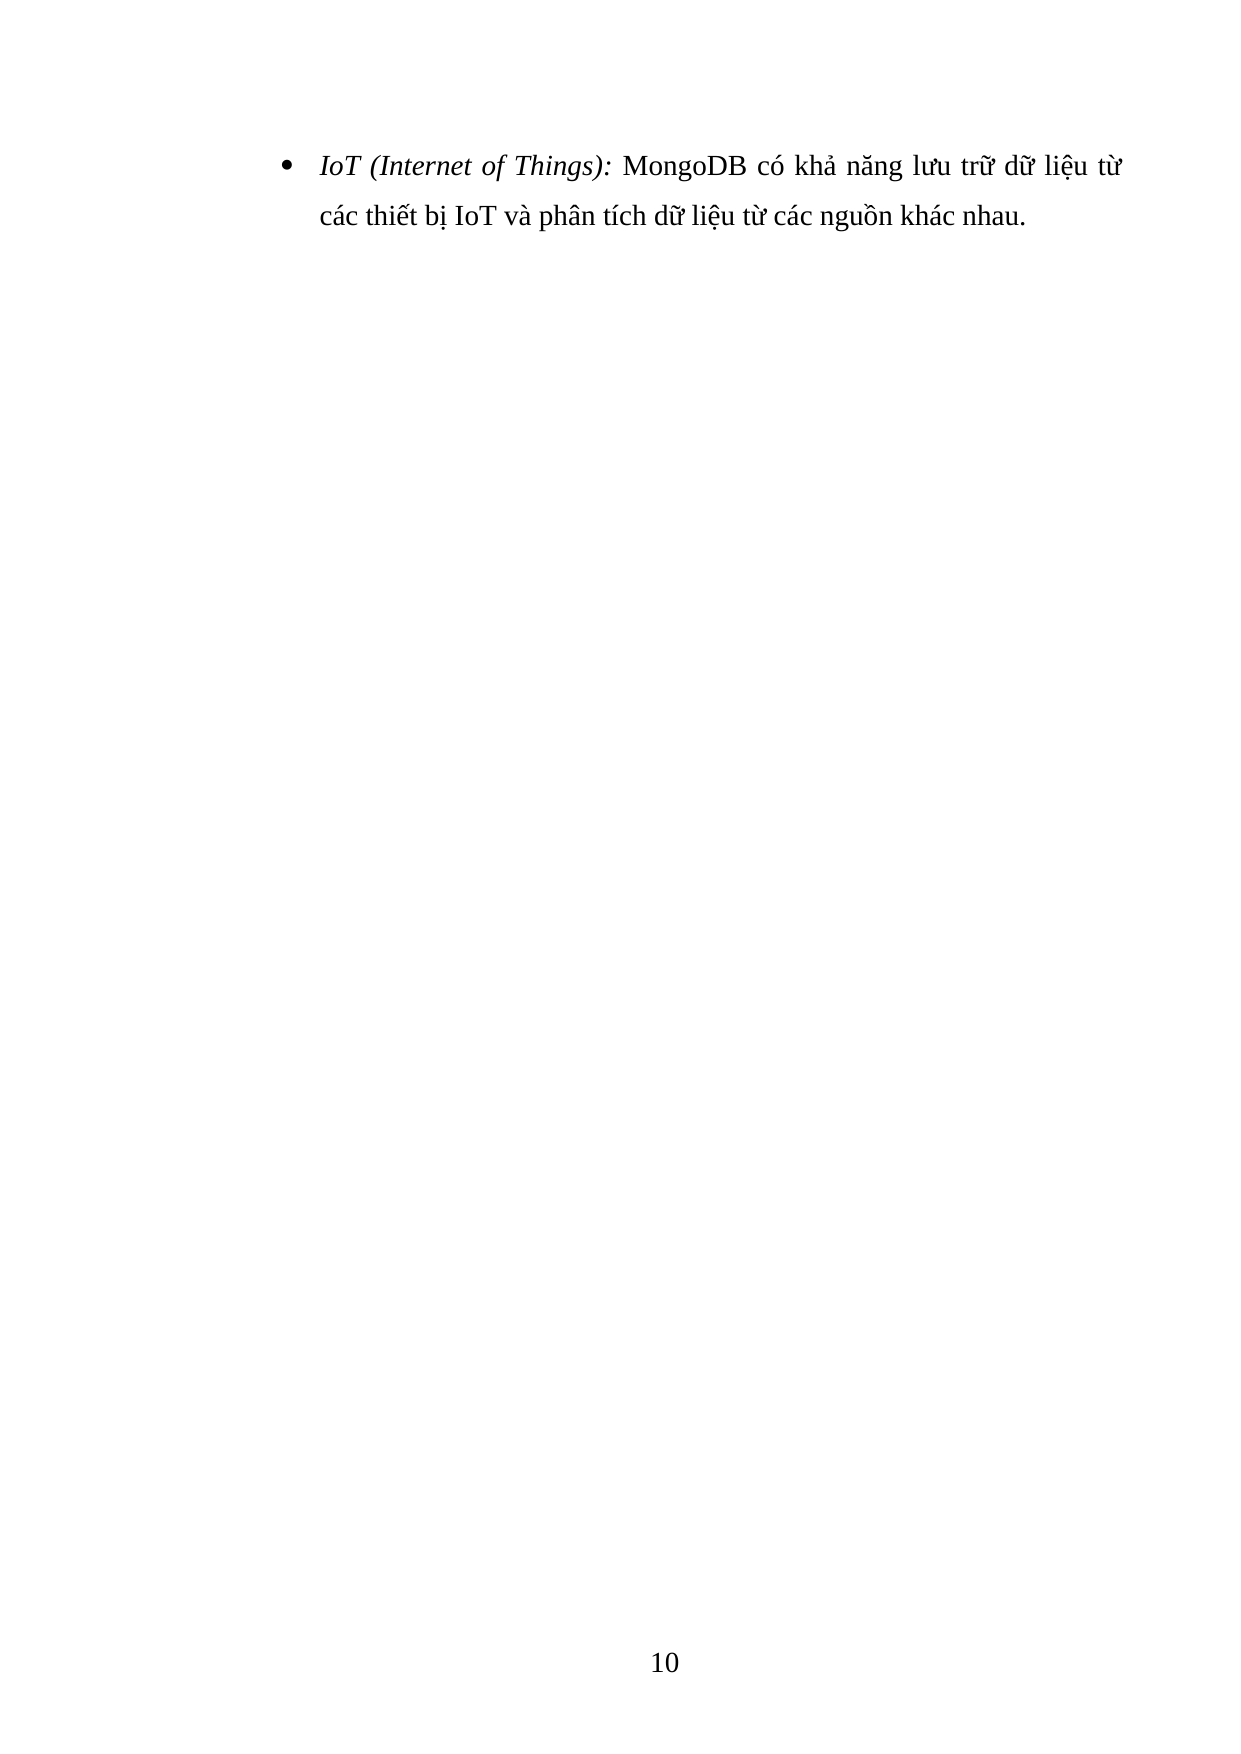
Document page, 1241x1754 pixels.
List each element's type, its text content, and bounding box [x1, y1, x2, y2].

list IoT (Internet of Things): MongoDB có khả năng lưu trữ dữ liệu từ các thiết bị IoT và phân tích dữ liệu từ các nguồn khác nhau. [282, 148, 1122, 232]
